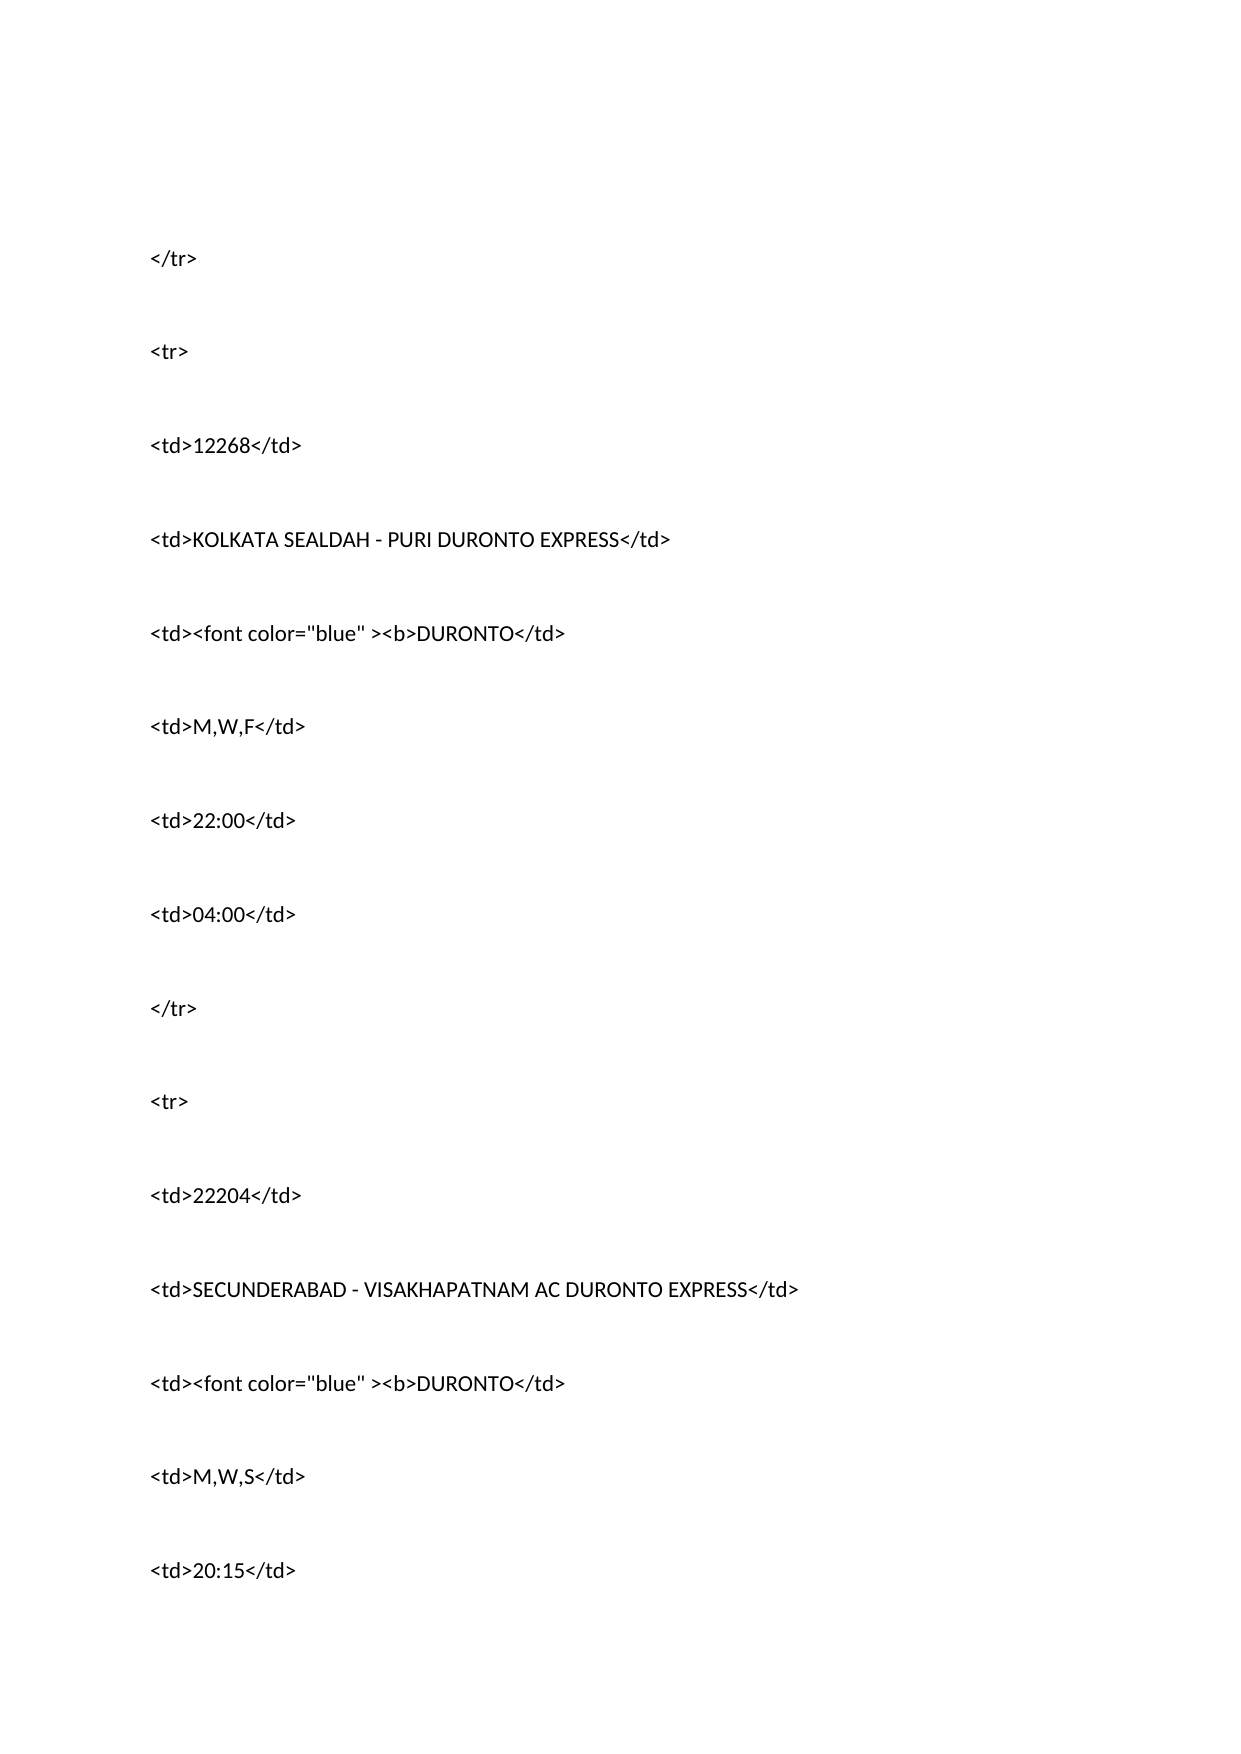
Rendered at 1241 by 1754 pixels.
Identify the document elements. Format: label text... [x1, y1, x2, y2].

text <td><font color="blue" ><b>DURONTO</td> [150, 1369, 1090, 1397]
text <td>M,W,S</td> [150, 1462, 1090, 1491]
text <td><font color="blue" ><b>DURONTO</td> [150, 619, 1090, 647]
text <td>KOLKATA SEALDAH - PURI DURONTO EXPRESS</td> [150, 525, 1090, 553]
text <tr> [150, 337, 1090, 366]
text <td>04:00</td> [150, 900, 1090, 928]
text <td>20:15</td> [150, 1556, 1090, 1584]
text <td>12268</td> [150, 431, 1090, 459]
text </tr> [150, 244, 1090, 272]
text <td>22204</td> [150, 1181, 1090, 1209]
text <td>M,W,F</td> [150, 712, 1090, 741]
text <tr> [150, 1087, 1090, 1116]
text <td>SECUNDERABAD - VISAKHAPATNAM AC DURONTO EXPRESS</td> [150, 1275, 1090, 1303]
text </tr> [150, 994, 1090, 1022]
text <td>22:00</td> [150, 806, 1090, 834]
